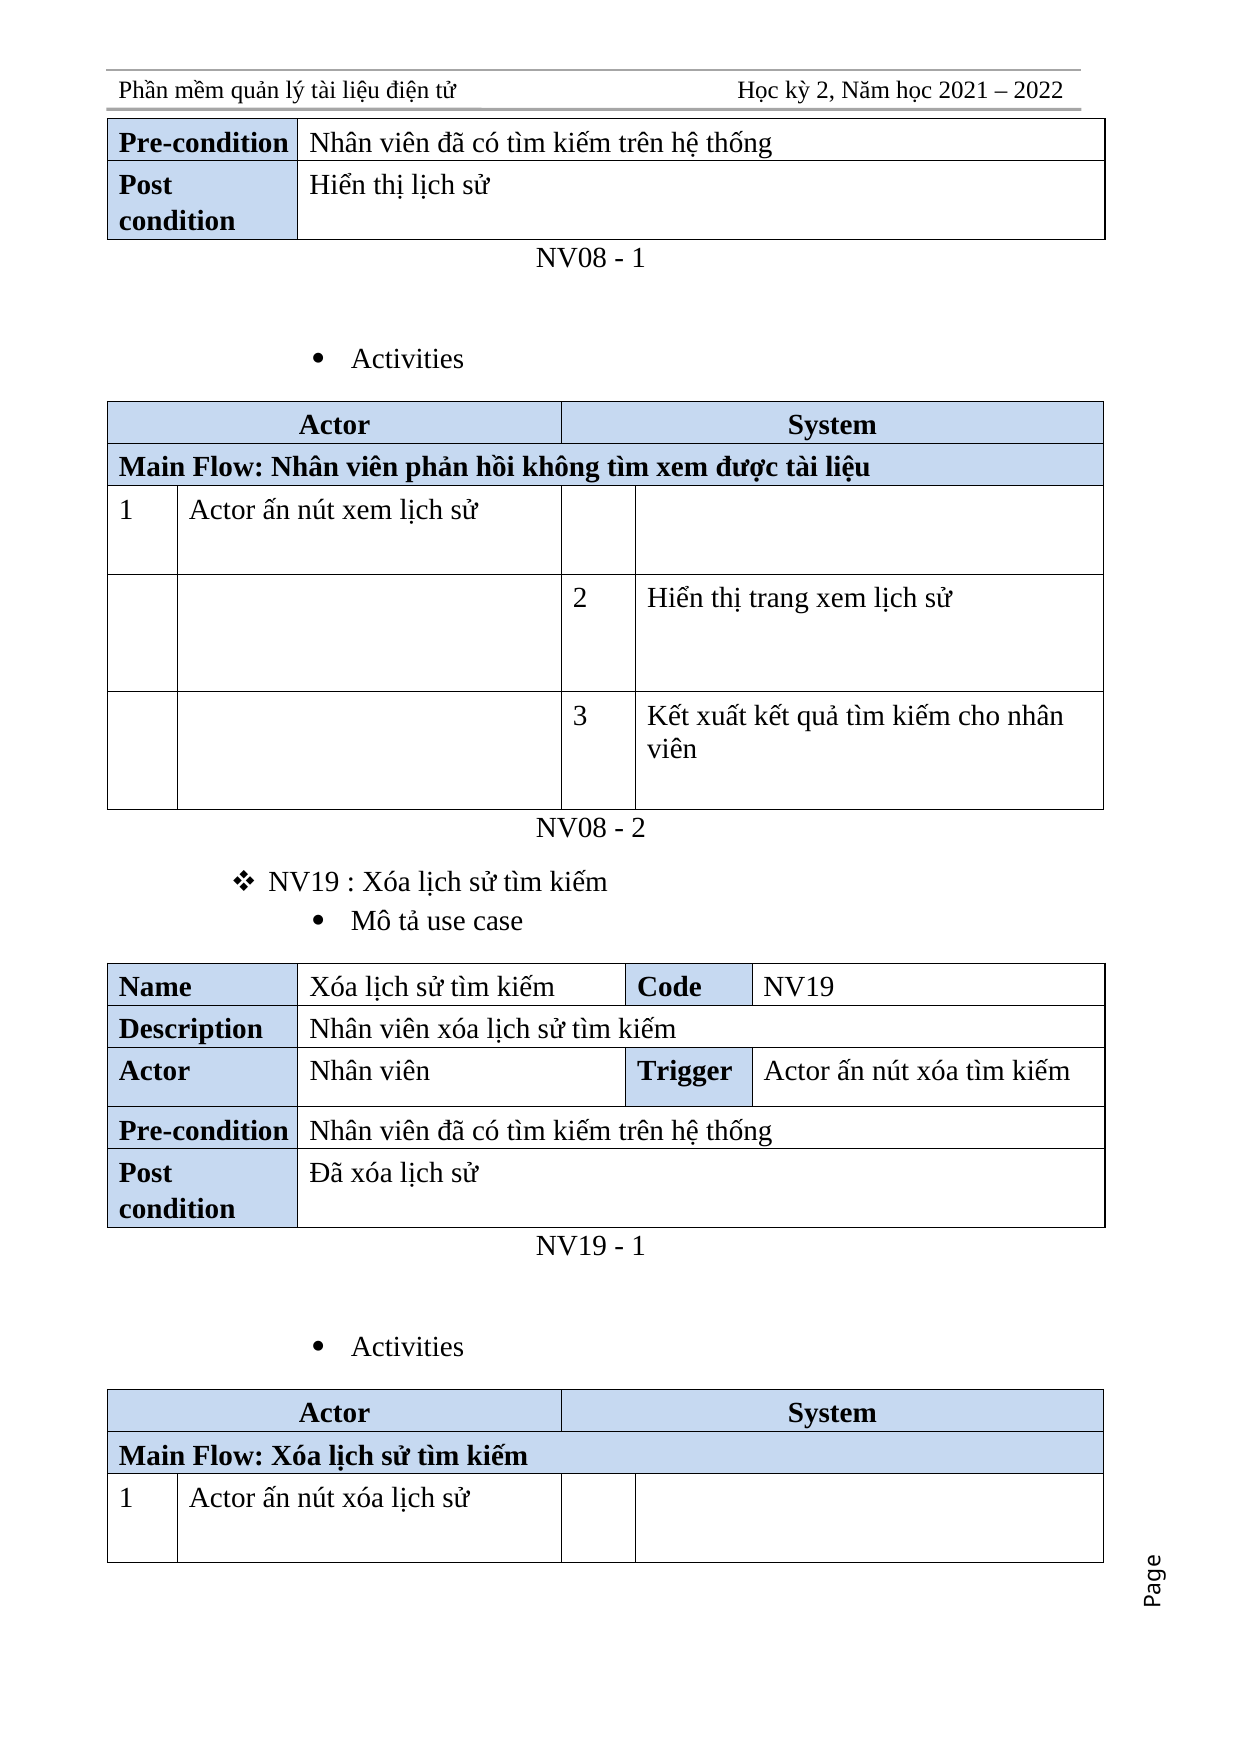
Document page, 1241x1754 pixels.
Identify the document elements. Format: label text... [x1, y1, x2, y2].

table_cell Hiển thị trang xem lịch sử [636, 575, 1103, 691]
table_cell Post condition [108, 1149, 297, 1227]
table_cell 3 [562, 692, 635, 809]
table_cell Description [108, 1006, 297, 1047]
list Activities [313, 341, 1063, 375]
list Mô tả use case [313, 903, 1063, 937]
text NV08 - 1 [118, 240, 1063, 273]
table_cell Actor [108, 1048, 297, 1106]
table_header NV19 [753, 964, 1104, 1005]
table_header Code [626, 964, 752, 1005]
table_cell Nhân viên đã có tìm kiếm trên hệ thống [298, 119, 1104, 160]
table_header Actor [108, 402, 561, 443]
table_cell Pre-condition [108, 1107, 297, 1148]
table_header Xóa lịch sử tìm kiếm [298, 964, 625, 1005]
table_cell Nhân viên xóa lịch sử tìm kiếm [298, 1006, 1104, 1047]
table_cell Nhân viên [298, 1048, 625, 1106]
table_header Actor [108, 1390, 561, 1431]
table_cell Hiển thị lịch sử [298, 161, 1104, 239]
table_cell [562, 1474, 635, 1562]
table_cell 1 [108, 1474, 177, 1562]
table_cell [562, 486, 635, 573]
table_cell Trigger [626, 1048, 752, 1106]
table_header System [562, 402, 1103, 443]
table_cell [108, 692, 177, 809]
list Activities [313, 1329, 1063, 1363]
table_header System [562, 1390, 1103, 1431]
table_cell Main Flow: Xóa lịch sử tìm kiếm [108, 1432, 1103, 1473]
list NV19 : Xóa lịch sử tìm kiếm [231, 864, 1063, 898]
table_cell Kết xuất kết quả tìm kiếm cho nhân viên [636, 692, 1103, 809]
table_cell Actor ấn nút xóa tìm kiếm [753, 1048, 1104, 1106]
table_header Name [108, 964, 297, 1005]
table_cell [636, 486, 1103, 573]
table_cell 1 [108, 486, 177, 573]
table_cell [636, 1474, 1103, 1562]
table_cell [178, 575, 561, 691]
text NV19 - 1 [118, 1228, 1063, 1261]
text NV08 - 2 [118, 810, 1063, 843]
table_cell Post condition [108, 161, 297, 239]
table_cell Pre-condition [108, 119, 297, 160]
table_cell Actor ấn nút xóa lịch sử [178, 1474, 561, 1562]
table_cell Nhân viên đã có tìm kiếm trên hệ thống [298, 1107, 1104, 1148]
table_cell Main Flow: Nhân viên phản hồi không tìm xem được tài liệu [108, 444, 1103, 485]
table_cell Actor ấn nút xem lịch sử [178, 486, 561, 573]
table_cell 2 [562, 575, 635, 691]
table_cell Đã xóa lịch sử [298, 1149, 1104, 1227]
table_cell [108, 575, 177, 691]
table_cell [178, 692, 561, 809]
